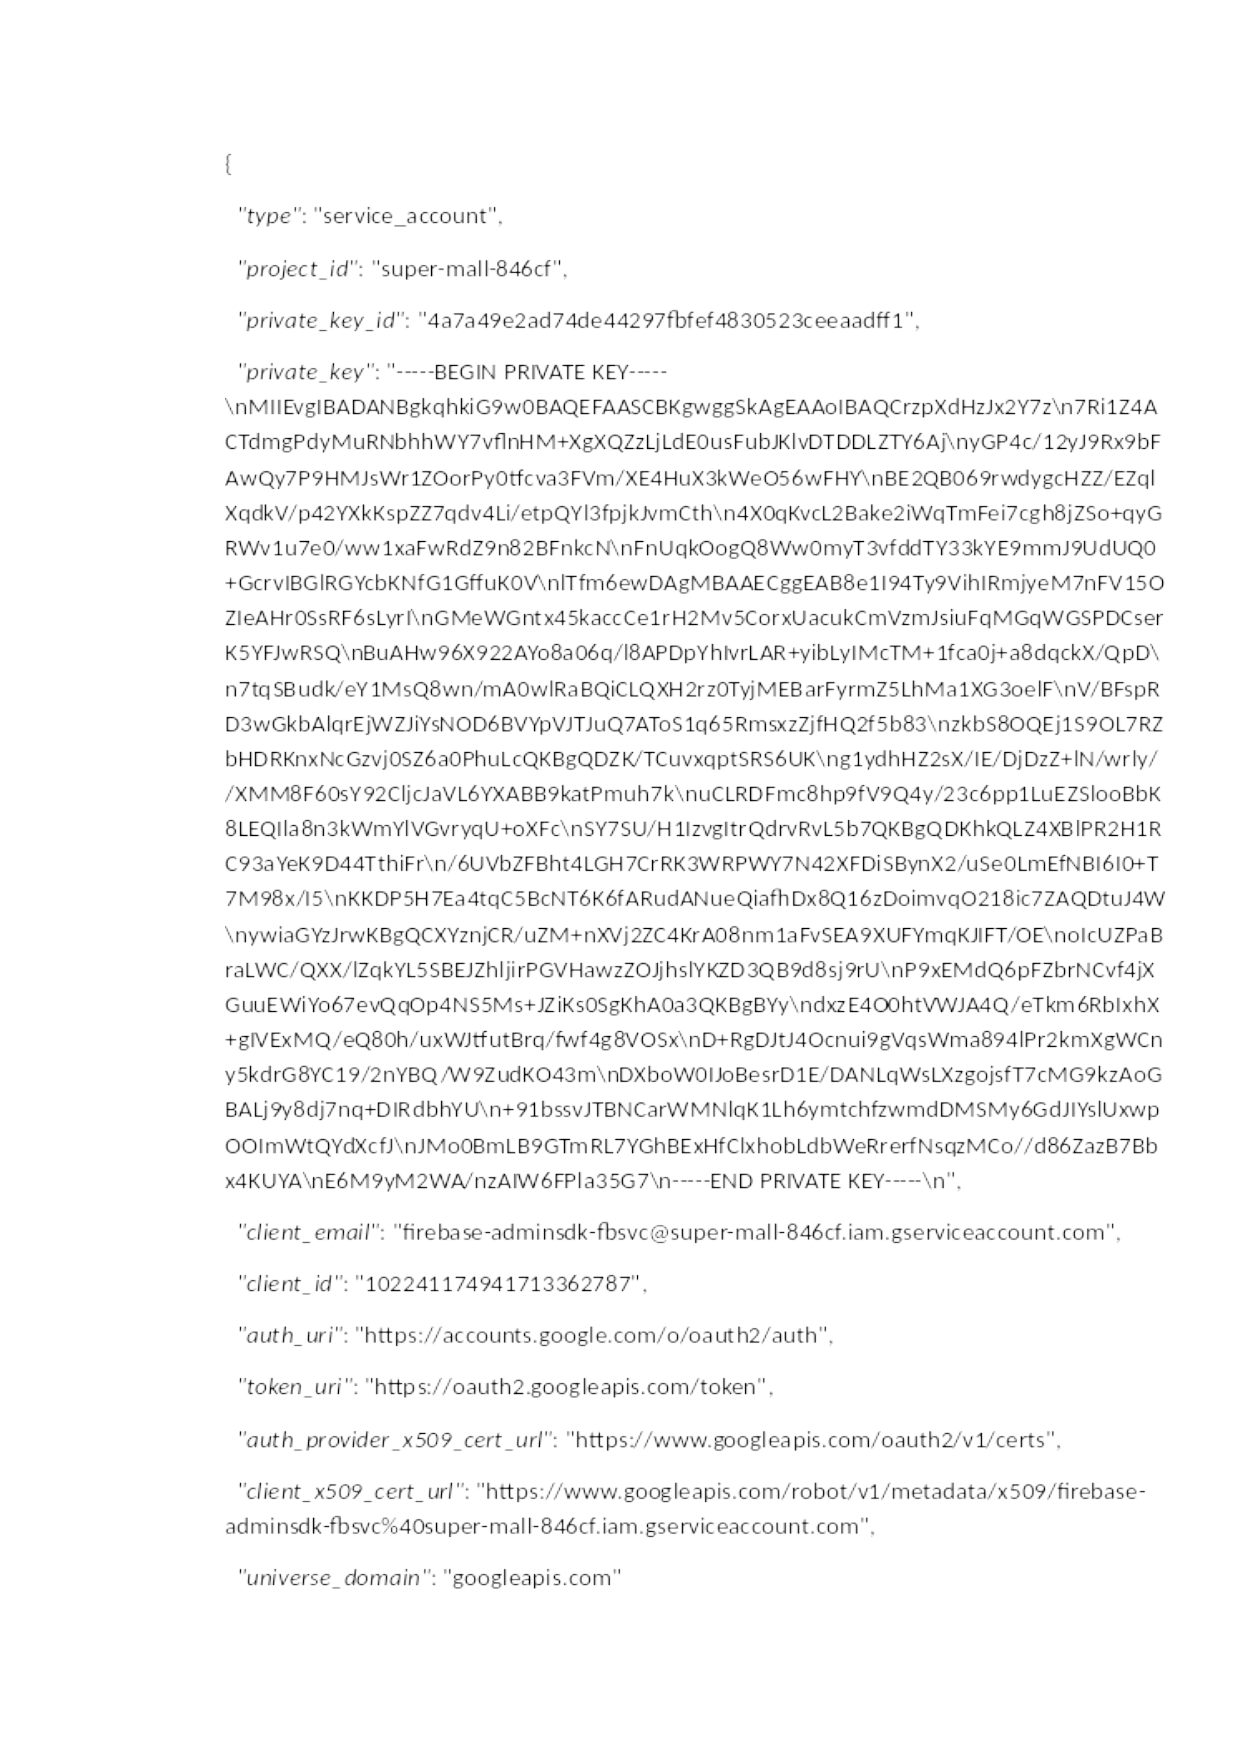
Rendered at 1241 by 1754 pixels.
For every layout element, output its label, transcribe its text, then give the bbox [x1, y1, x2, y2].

list Then add new file named – “serviceAccountKey.json” file in backend folder and add the following content in it. (Double click on the below code snippet, a new document will open with code and then copy the content and paste it in a file named “serviceAccountKey.json” in backend folder. This file is important for the firebase connection and such files cannot be added in github as they contain confidential data in it.) [187, 150, 1090, 1604]
